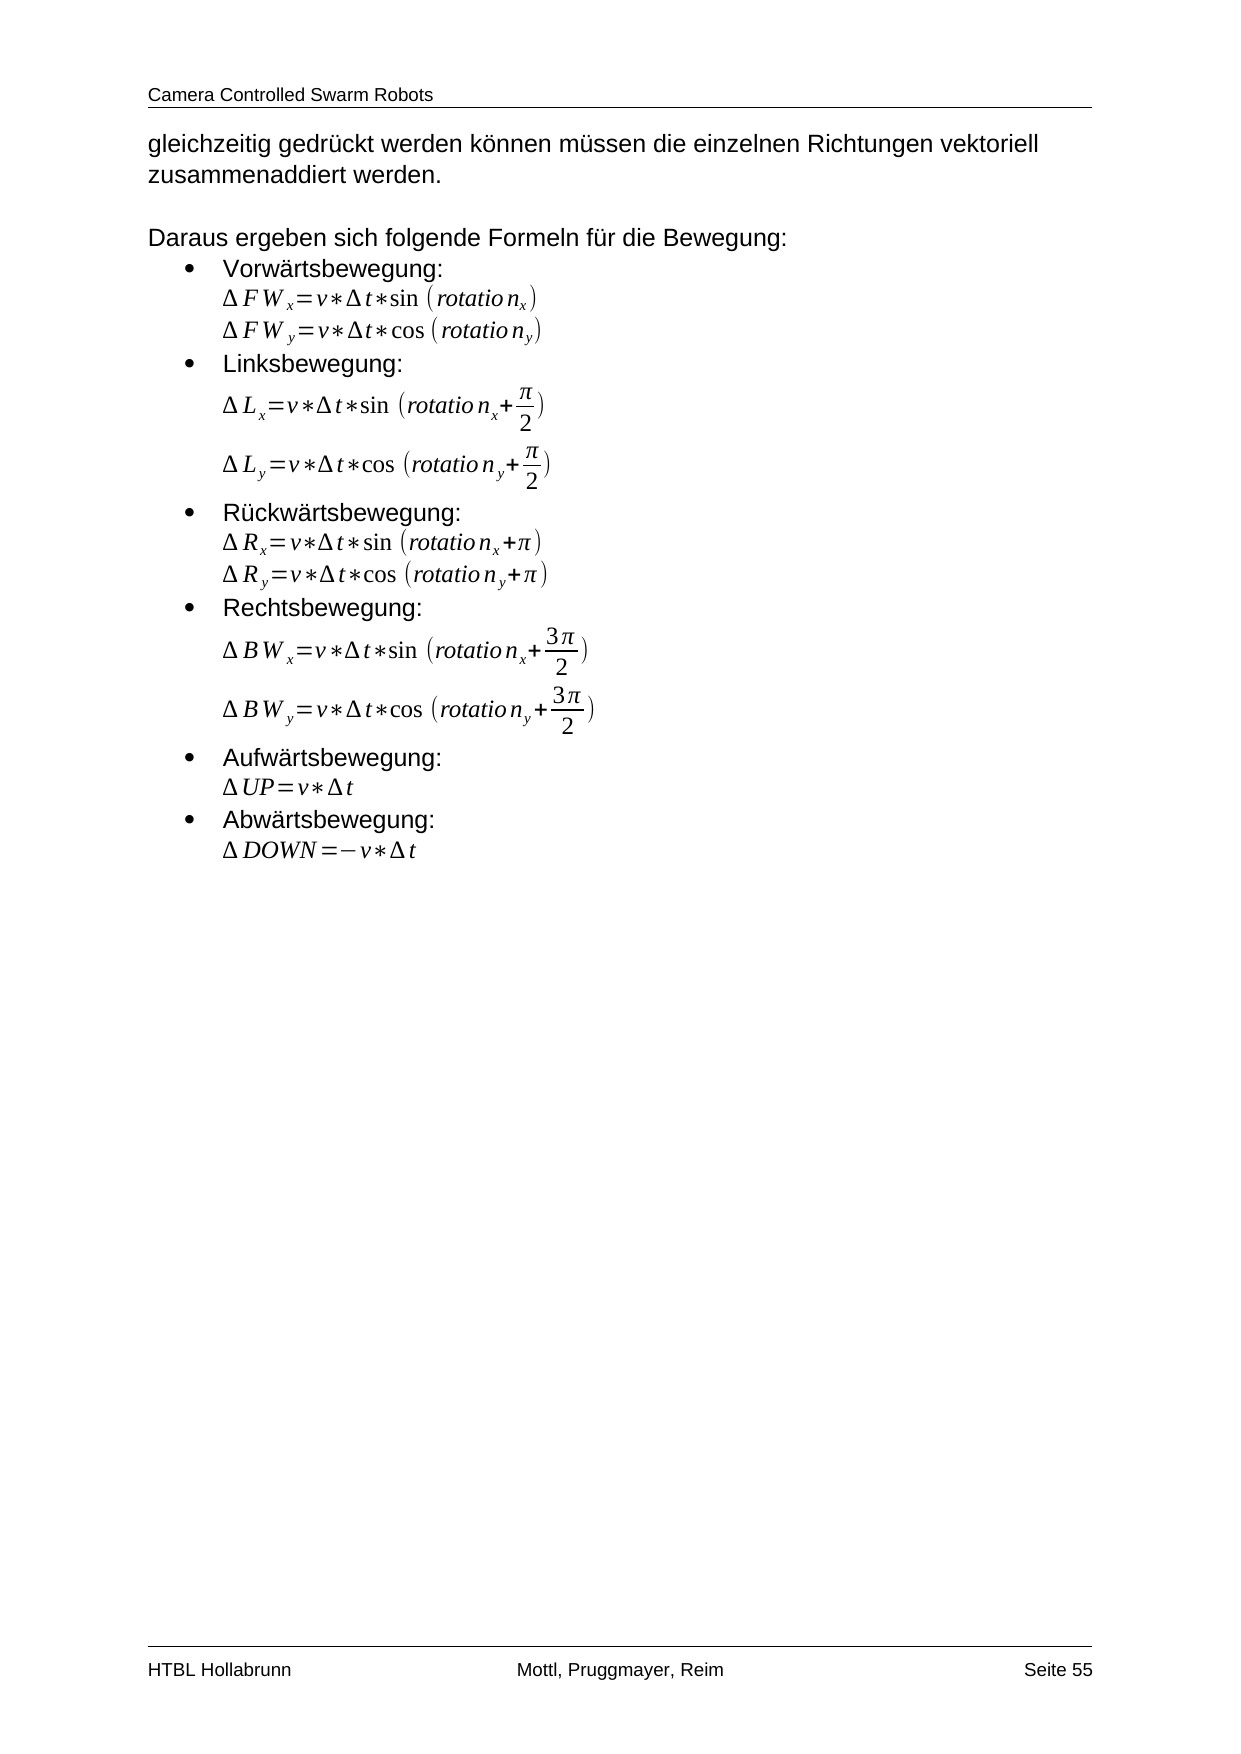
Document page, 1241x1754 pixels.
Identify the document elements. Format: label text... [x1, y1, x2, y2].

text Daraus ergeben sich folgende Formeln für die Bewegung: [148, 220, 1092, 251]
list Rechtsbewegung: [185, 591, 1092, 622]
list Linksbewegung: [185, 347, 1092, 378]
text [148, 126, 1092, 189]
list Aufwärtsbewegung: [185, 740, 1092, 771]
list Abwärtsbewegung: [185, 803, 1092, 834]
list Vorwärtsbewegung: [185, 251, 1092, 283]
list Rückwärtsbewegung: [185, 496, 1092, 527]
